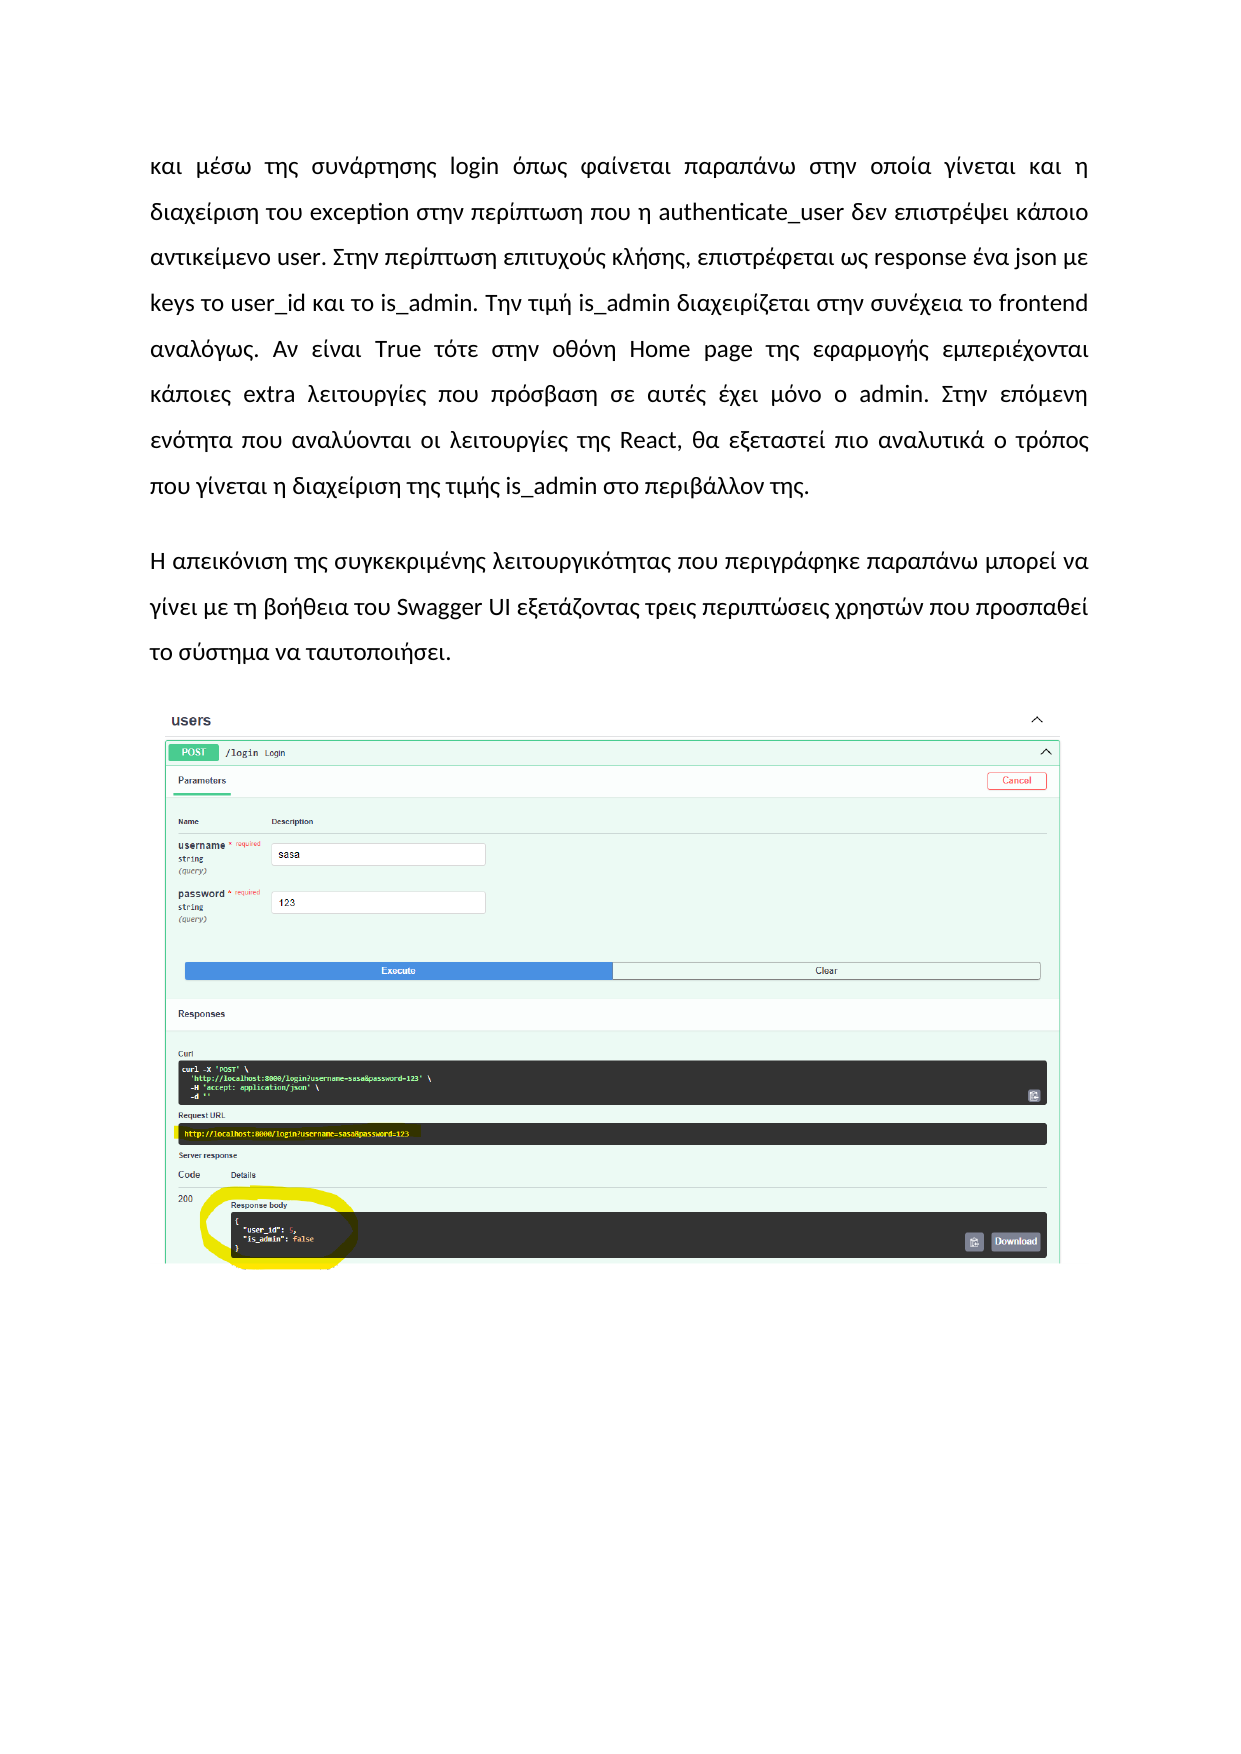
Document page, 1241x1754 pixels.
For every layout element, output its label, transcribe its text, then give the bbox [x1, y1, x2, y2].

picture [150, 711, 1089, 1270]
text Η απεικόνιση της συγκεκριμένης λειτουργικότητας που περιγράφηκε παραπάνω μπορεί να γίνει με τη βοήθεια του Swagger UI εξετάζοντας τρεις περιπτώσεις χρηστών που προσπαθεί το σύστημα να ταυτοποιήσει. [150, 545, 1090, 667]
text και μέσω της συνάρτησης login όπως φαίνεται παραπάνω στην οποία γίνεται και η διαχείριση του exception στην περίπτωση που η authenticate_user δεν επιστρέψει κάποιο αντικείμενο user. Στην περίπτωση επιτυχούς κλήσης, επιστρέφεται ως response ένα json με keys το user_id και το is_admin. Την τιμή is_admin διαχειρίζεται στην συνέχεια το frontend αναλόγως. Αν είναι True τότε στην οθόνη Home page της εφαρμογής εμπεριέχονται κάποιες extra λειτουργίες που πρόσβαση σε αυτές έχει μόνο ο admin. Στην επόμενη ενότητα που αναλύονται οι λειτουργίες της React, θα εξεταστεί πιο αναλυτικά ο τρόπος που γίνεται η διαχείριση της τιμής is_admin στο περιβάλλον της. [150, 150, 1090, 501]
